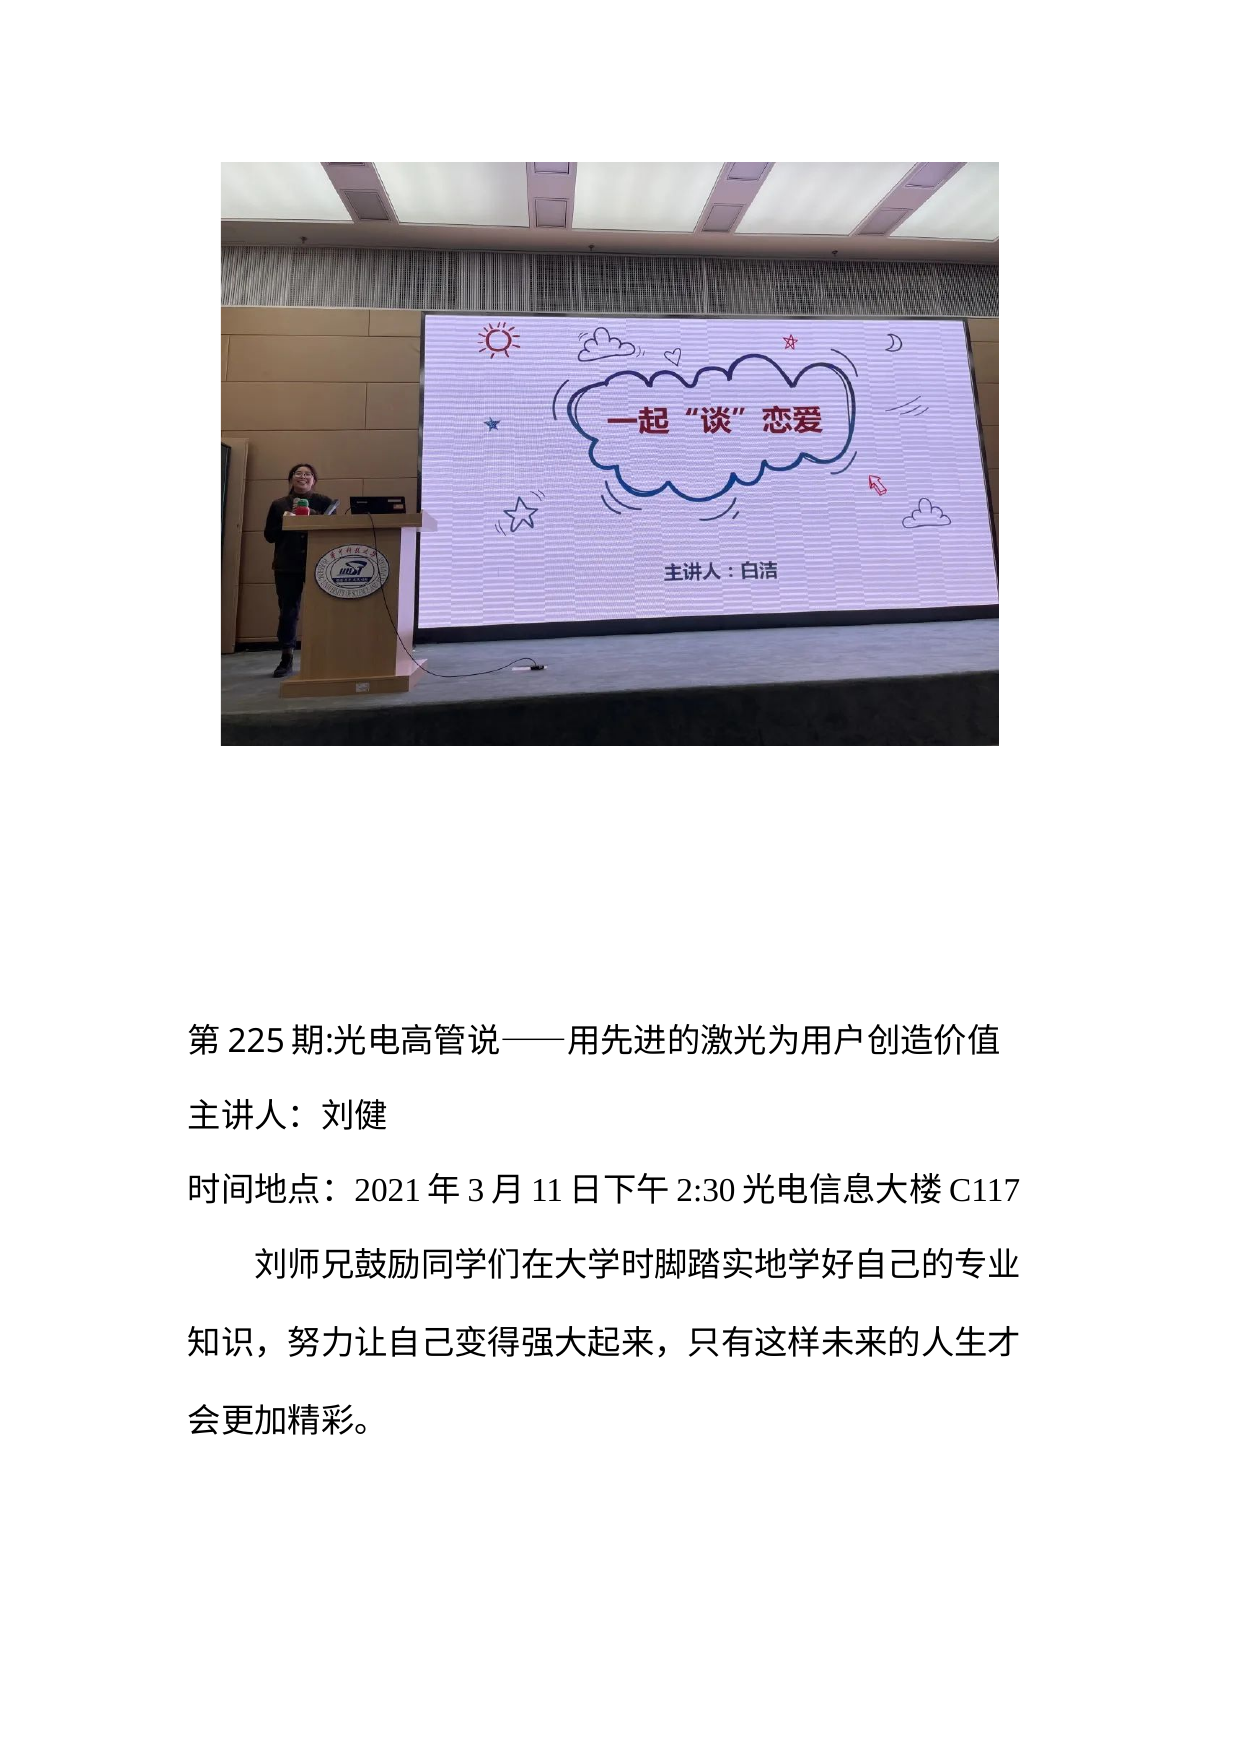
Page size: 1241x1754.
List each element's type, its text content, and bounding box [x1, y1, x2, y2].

text 时间地点：2021年3月11日下午2:30光电信息大楼C117 [187, 1155, 1053, 1220]
picture [220, 162, 999, 746]
text 主讲人：刘健 [187, 1080, 1053, 1145]
text 刘师兄鼓励同学们在大学时脚踏实地学好自己的专业知识，努力让自己变得强大起来，只有这样未来的人生才会更加精彩。 [187, 1229, 1053, 1450]
text 第225期:光电高管说——用先进的激光为用户创造价值 [187, 1005, 1053, 1070]
